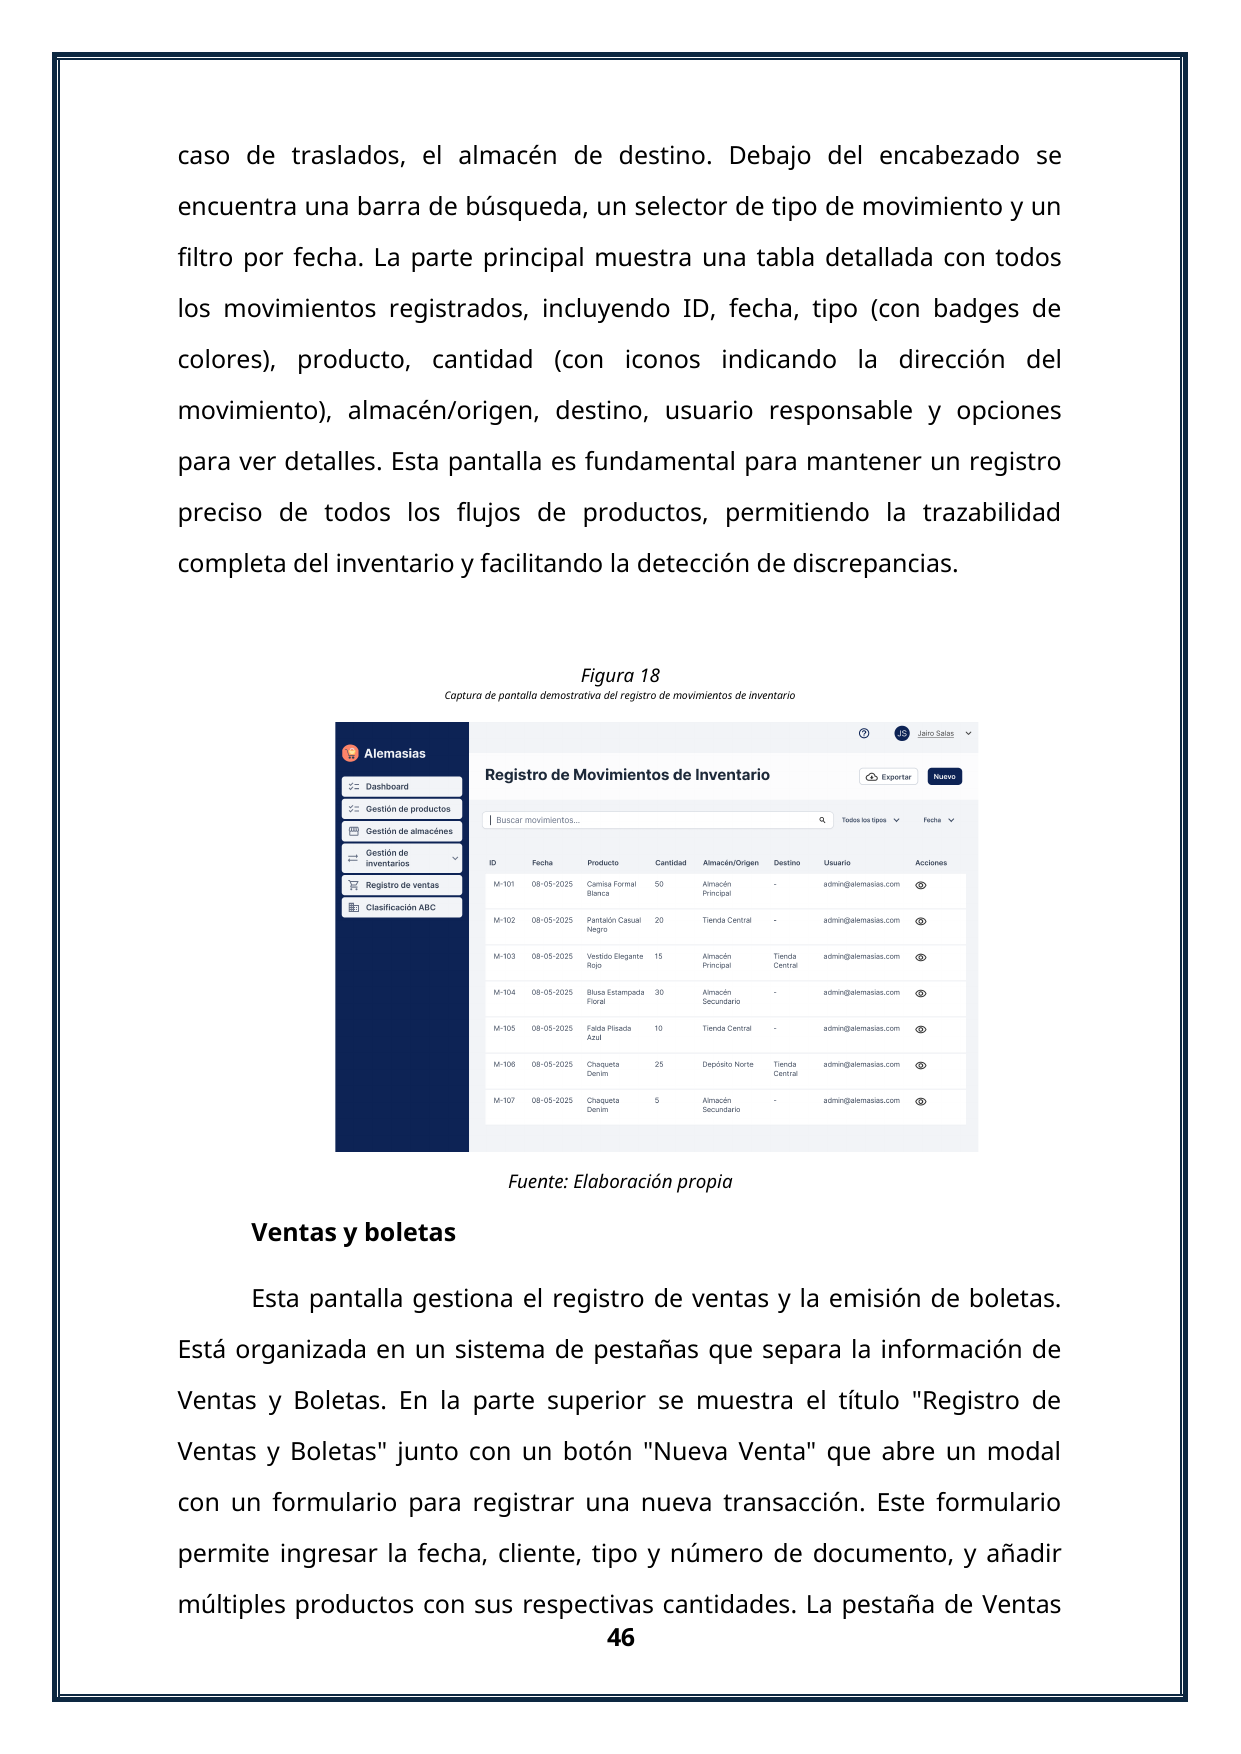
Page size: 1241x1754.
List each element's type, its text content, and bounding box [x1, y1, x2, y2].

picture [335, 722, 979, 1152]
text Fuente: Elaboración propia [74, 1168, 1166, 1194]
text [177, 137, 1063, 580]
text Ventas y boletas [177, 1215, 1063, 1249]
text Figura 18 Captura de pantalla demostrativa del registro de movimientos de inventario [74, 662, 1166, 702]
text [177, 1280, 1063, 1621]
